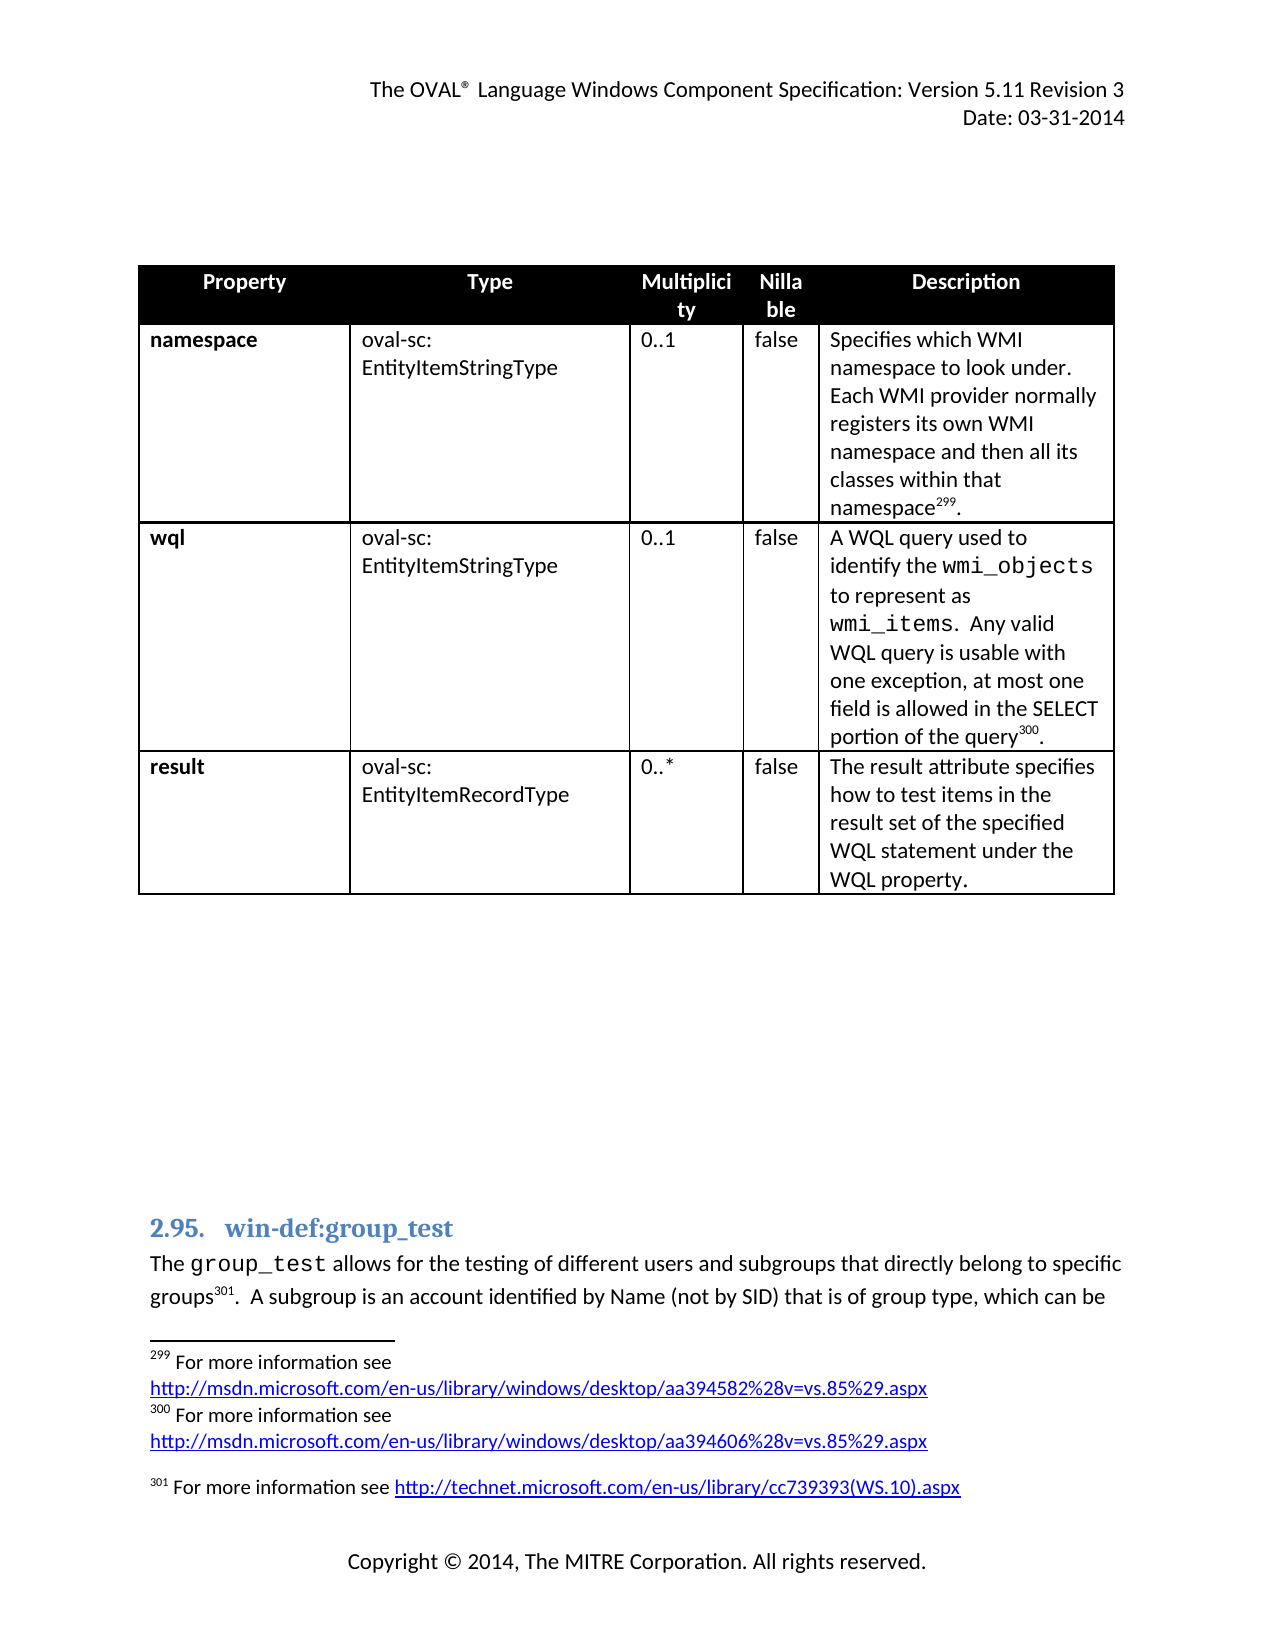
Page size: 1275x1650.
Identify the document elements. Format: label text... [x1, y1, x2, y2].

subtitle win-def:group_test [150, 1213, 1125, 1244]
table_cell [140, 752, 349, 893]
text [150, 1249, 1125, 1311]
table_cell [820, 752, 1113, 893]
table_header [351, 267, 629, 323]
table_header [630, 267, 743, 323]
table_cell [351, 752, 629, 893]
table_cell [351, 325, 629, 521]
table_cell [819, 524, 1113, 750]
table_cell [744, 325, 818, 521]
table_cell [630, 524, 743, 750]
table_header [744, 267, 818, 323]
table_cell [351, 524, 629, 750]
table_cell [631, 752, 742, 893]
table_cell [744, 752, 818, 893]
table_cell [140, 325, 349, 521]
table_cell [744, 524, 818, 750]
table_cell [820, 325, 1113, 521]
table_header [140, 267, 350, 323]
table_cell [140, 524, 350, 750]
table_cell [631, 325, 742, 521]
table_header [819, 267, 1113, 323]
